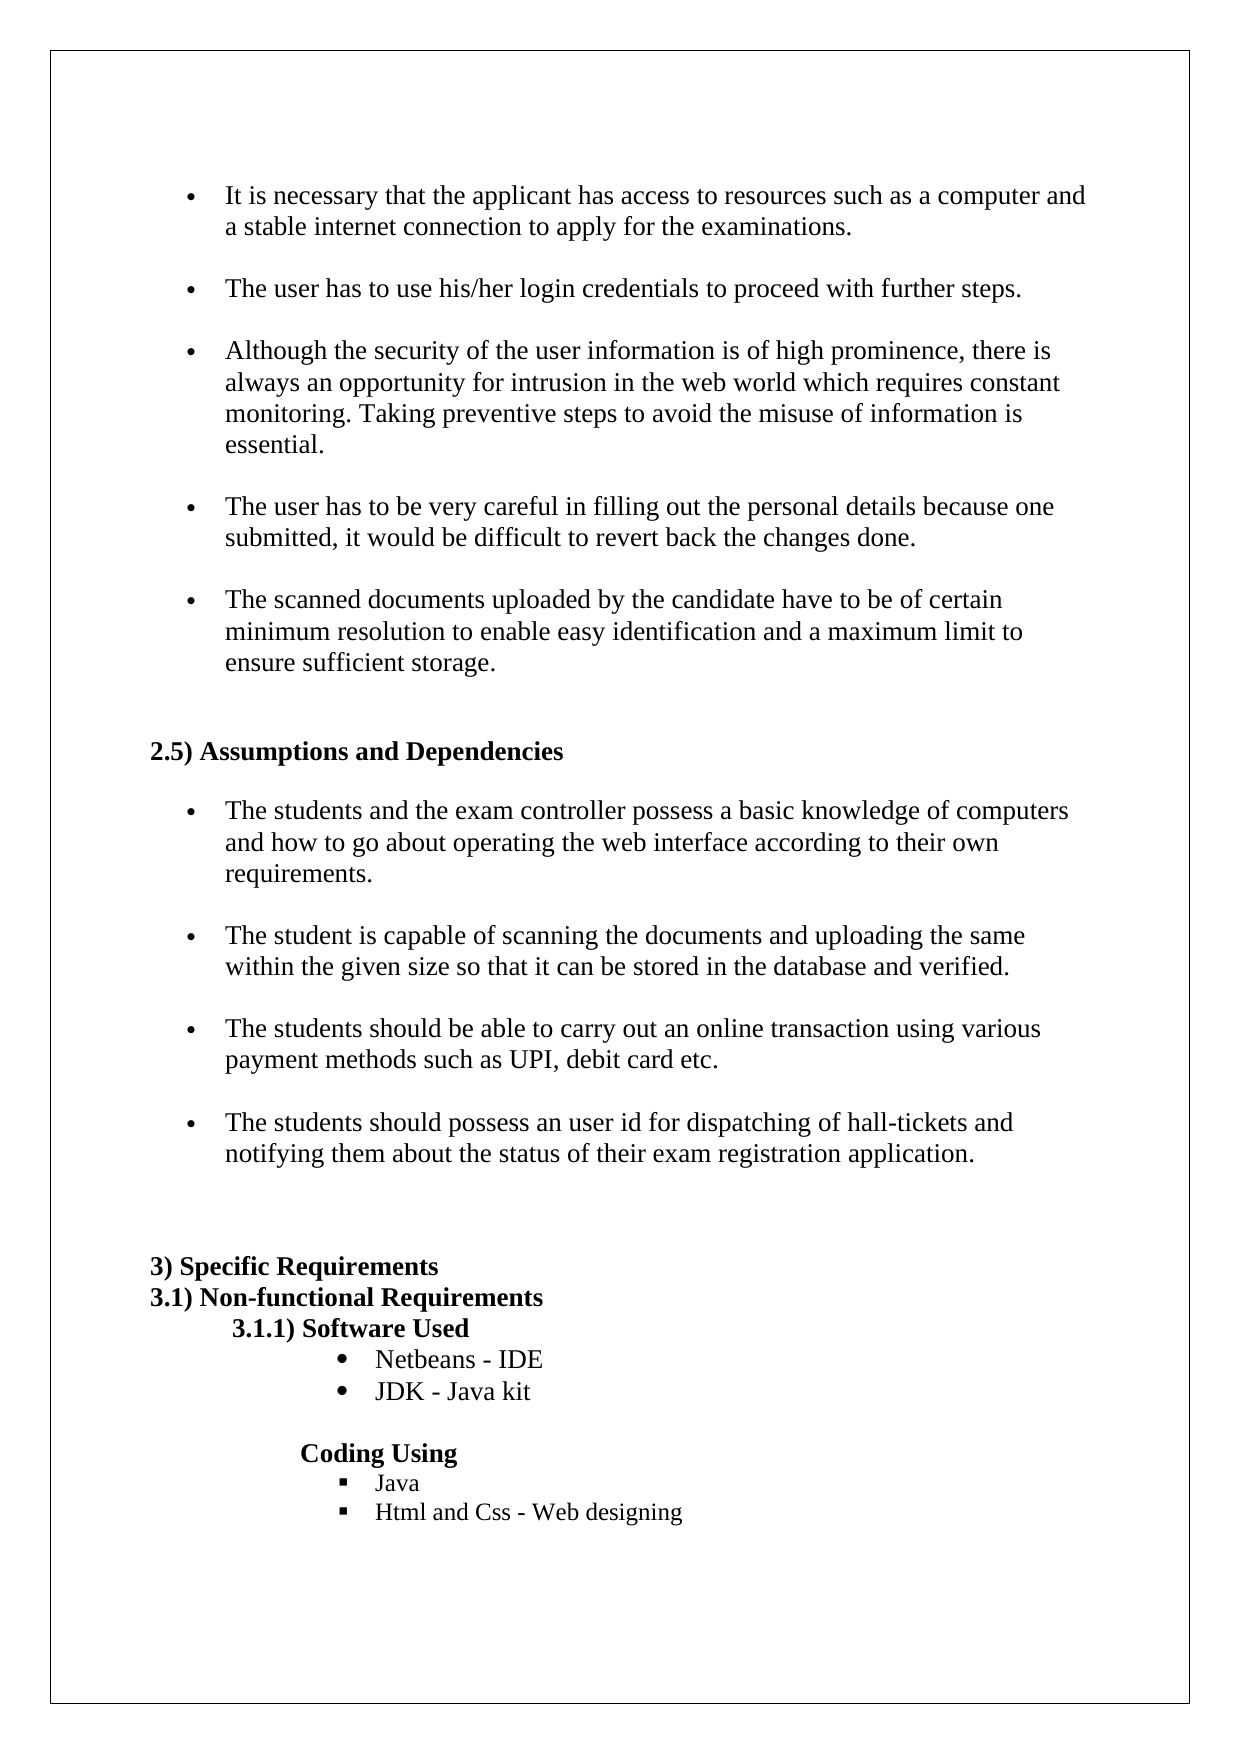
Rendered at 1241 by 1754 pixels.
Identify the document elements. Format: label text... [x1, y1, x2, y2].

list The student is capable of scanning the documents and uploading the same within the given size so that it can be stored in the database and verified. [187, 919, 1090, 981]
list The scanned documents uploaded by the candidate have to be of certain minimum resolution to enable easy identification and a maximum limit to ensure sufficient storage. [187, 584, 1090, 677]
list The user has to use his/her login credentials to proceed with further steps. [187, 272, 1090, 303]
list Java [337, 1468, 1090, 1497]
list The students should be able to carry out an online transaction using various payment methods such as UPI, debit card etc. [187, 1012, 1090, 1075]
list The students should possess an user id for dispatching of hall-tickets and notifying them about the status of their exam registration application. [187, 1106, 1090, 1168]
text 2.5) Assumptions and Dependencies [150, 734, 1090, 766]
list Html and Css - Web designing [337, 1497, 1090, 1526]
text Coding Using [300, 1437, 1090, 1468]
list Netbeans - IDE [337, 1343, 1090, 1375]
text 3) Specific Requirements [150, 1250, 1090, 1281]
list JDK - Java kit [337, 1375, 1090, 1406]
list It is necessary that the applicant has access to resources such as a computer and a stable internet connection to apply for the examinations. [187, 179, 1090, 241]
list The students and the exam controller possess a basic knowledge of computers and how to go about operating the web interface according to their own requirements. [187, 794, 1090, 888]
text 3.1.1) Software Used [150, 1312, 1090, 1343]
list The user has to be very careful in filling out the personal details because one submitted, it would be difficult to revert back the changes done. [187, 490, 1090, 552]
list Although the security of the user information is of high prominence, there is always an opportunity for intrusion in the web world which requires constant monitoring. Taking preventive steps to avoid the misuse of information is essential. [187, 334, 1090, 459]
text 3.1) Non-functional Requirements [150, 1281, 1090, 1312]
